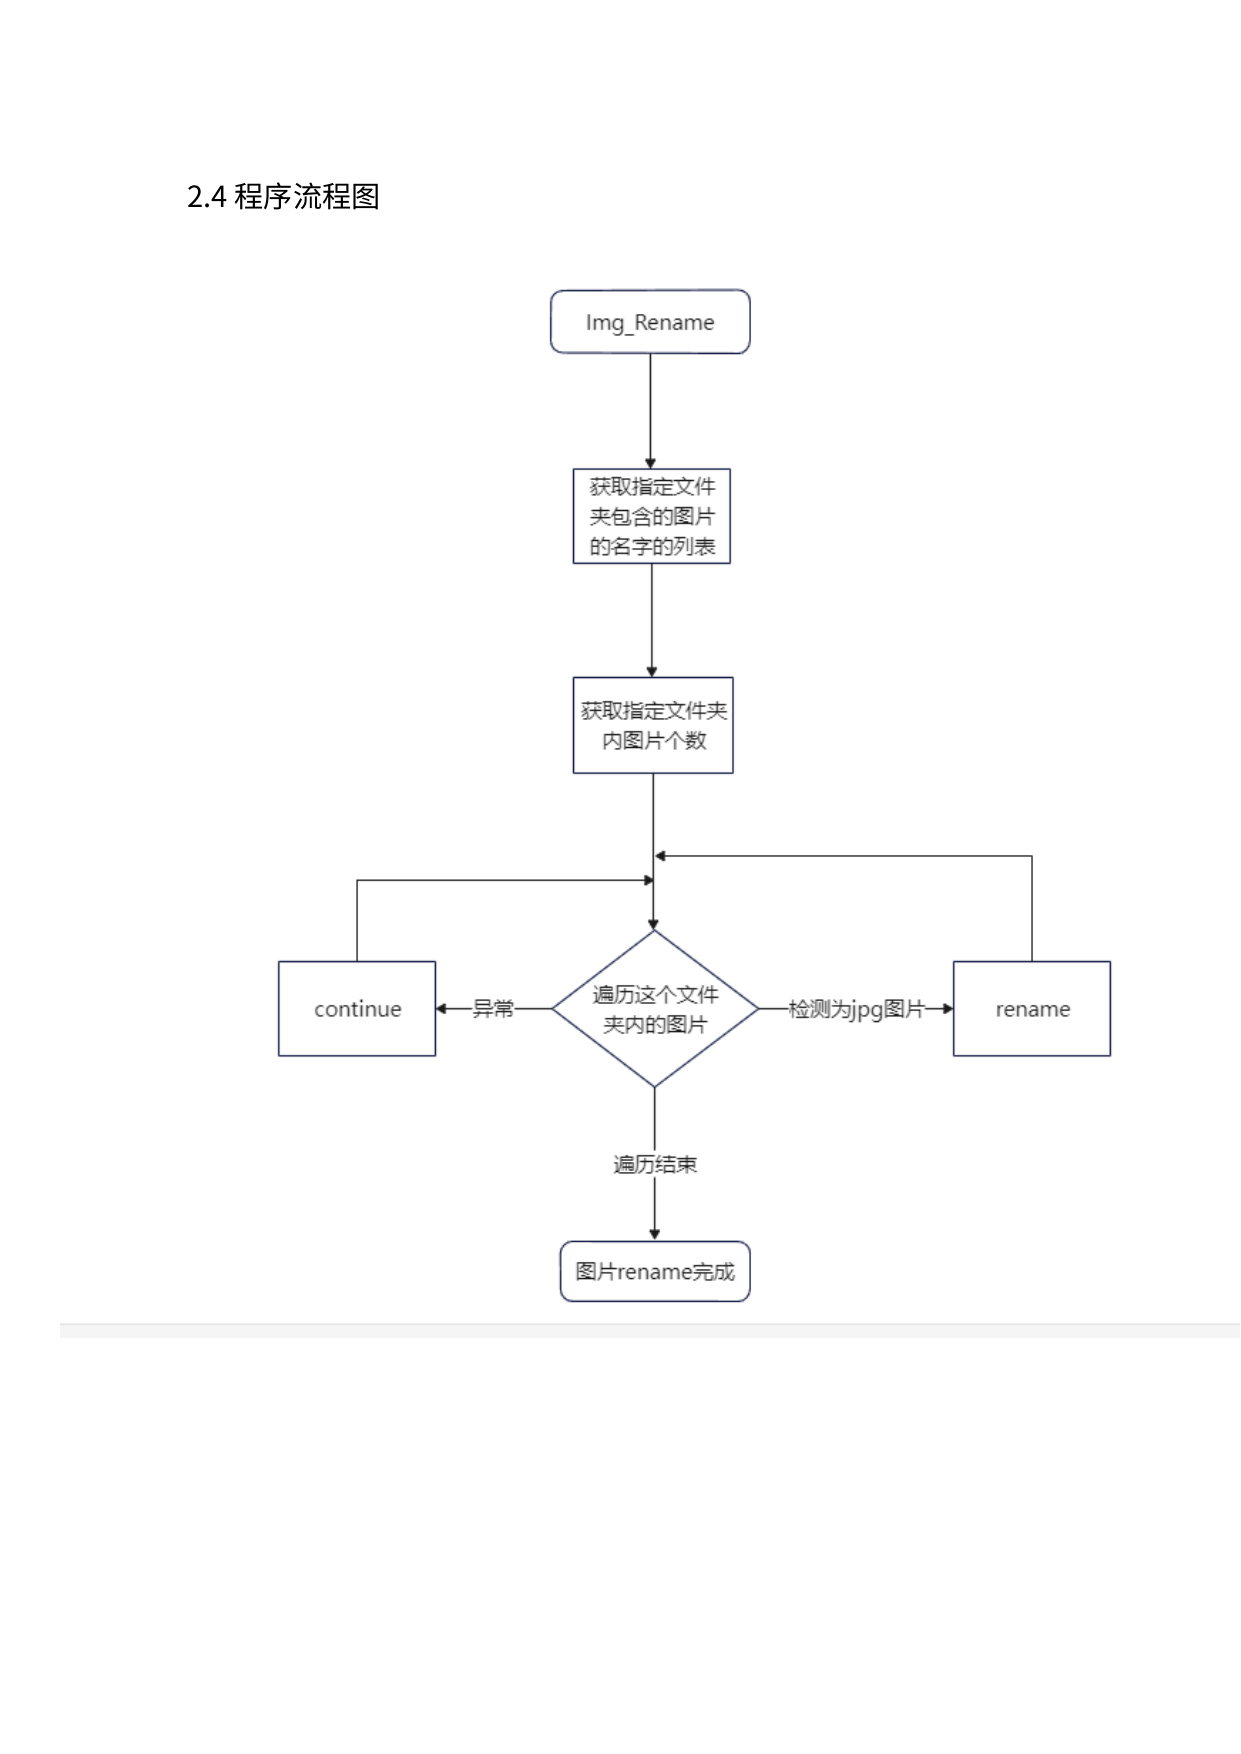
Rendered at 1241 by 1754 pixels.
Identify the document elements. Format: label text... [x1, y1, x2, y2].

picture [59, 283, 1241, 1338]
text 2.4 程序流程图 [187, 162, 1053, 259]
